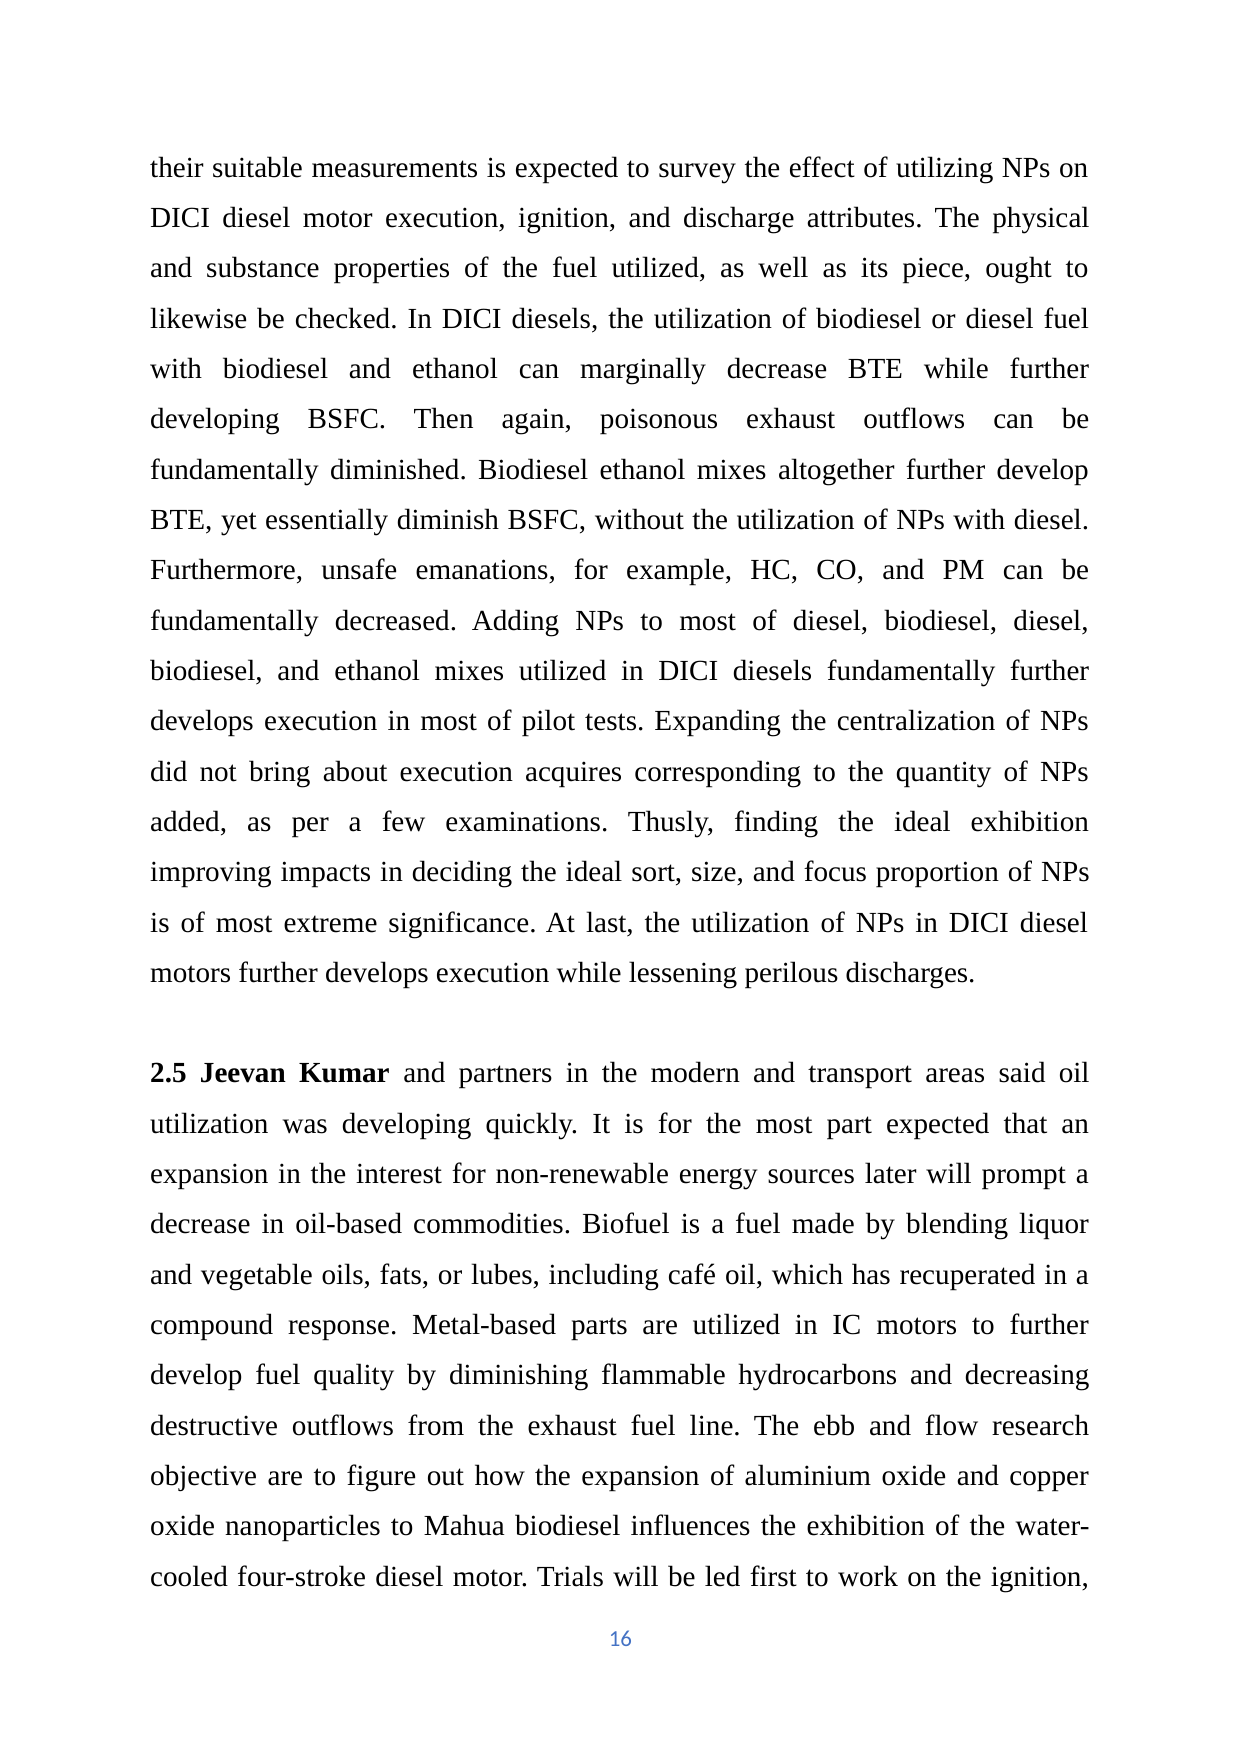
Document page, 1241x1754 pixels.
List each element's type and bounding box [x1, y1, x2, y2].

list [150, 150, 1090, 988]
list [150, 1056, 1090, 1592]
